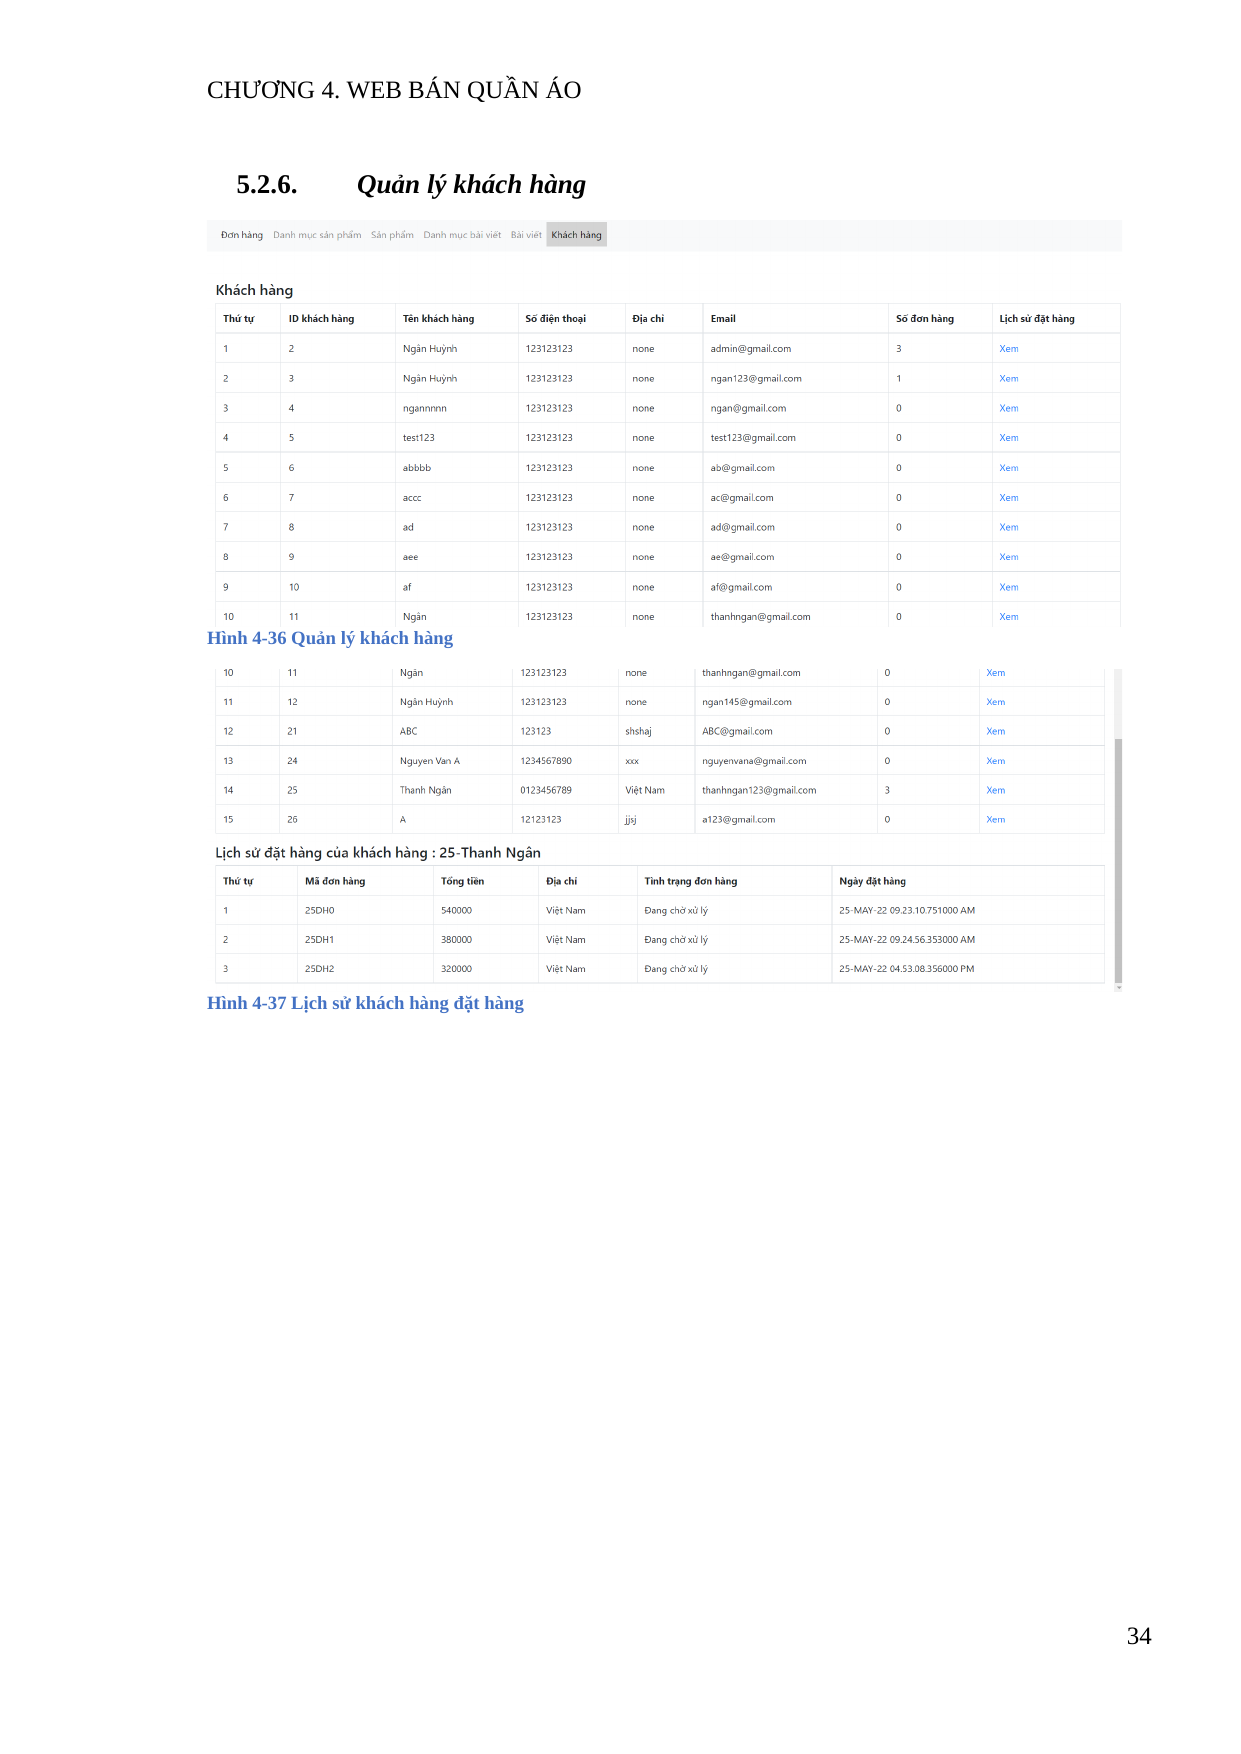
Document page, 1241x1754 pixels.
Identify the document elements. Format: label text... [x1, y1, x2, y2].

picture [206, 669, 1123, 992]
picture [206, 220, 1123, 627]
subtitle Quản lý khách hàng [236, 168, 1122, 200]
